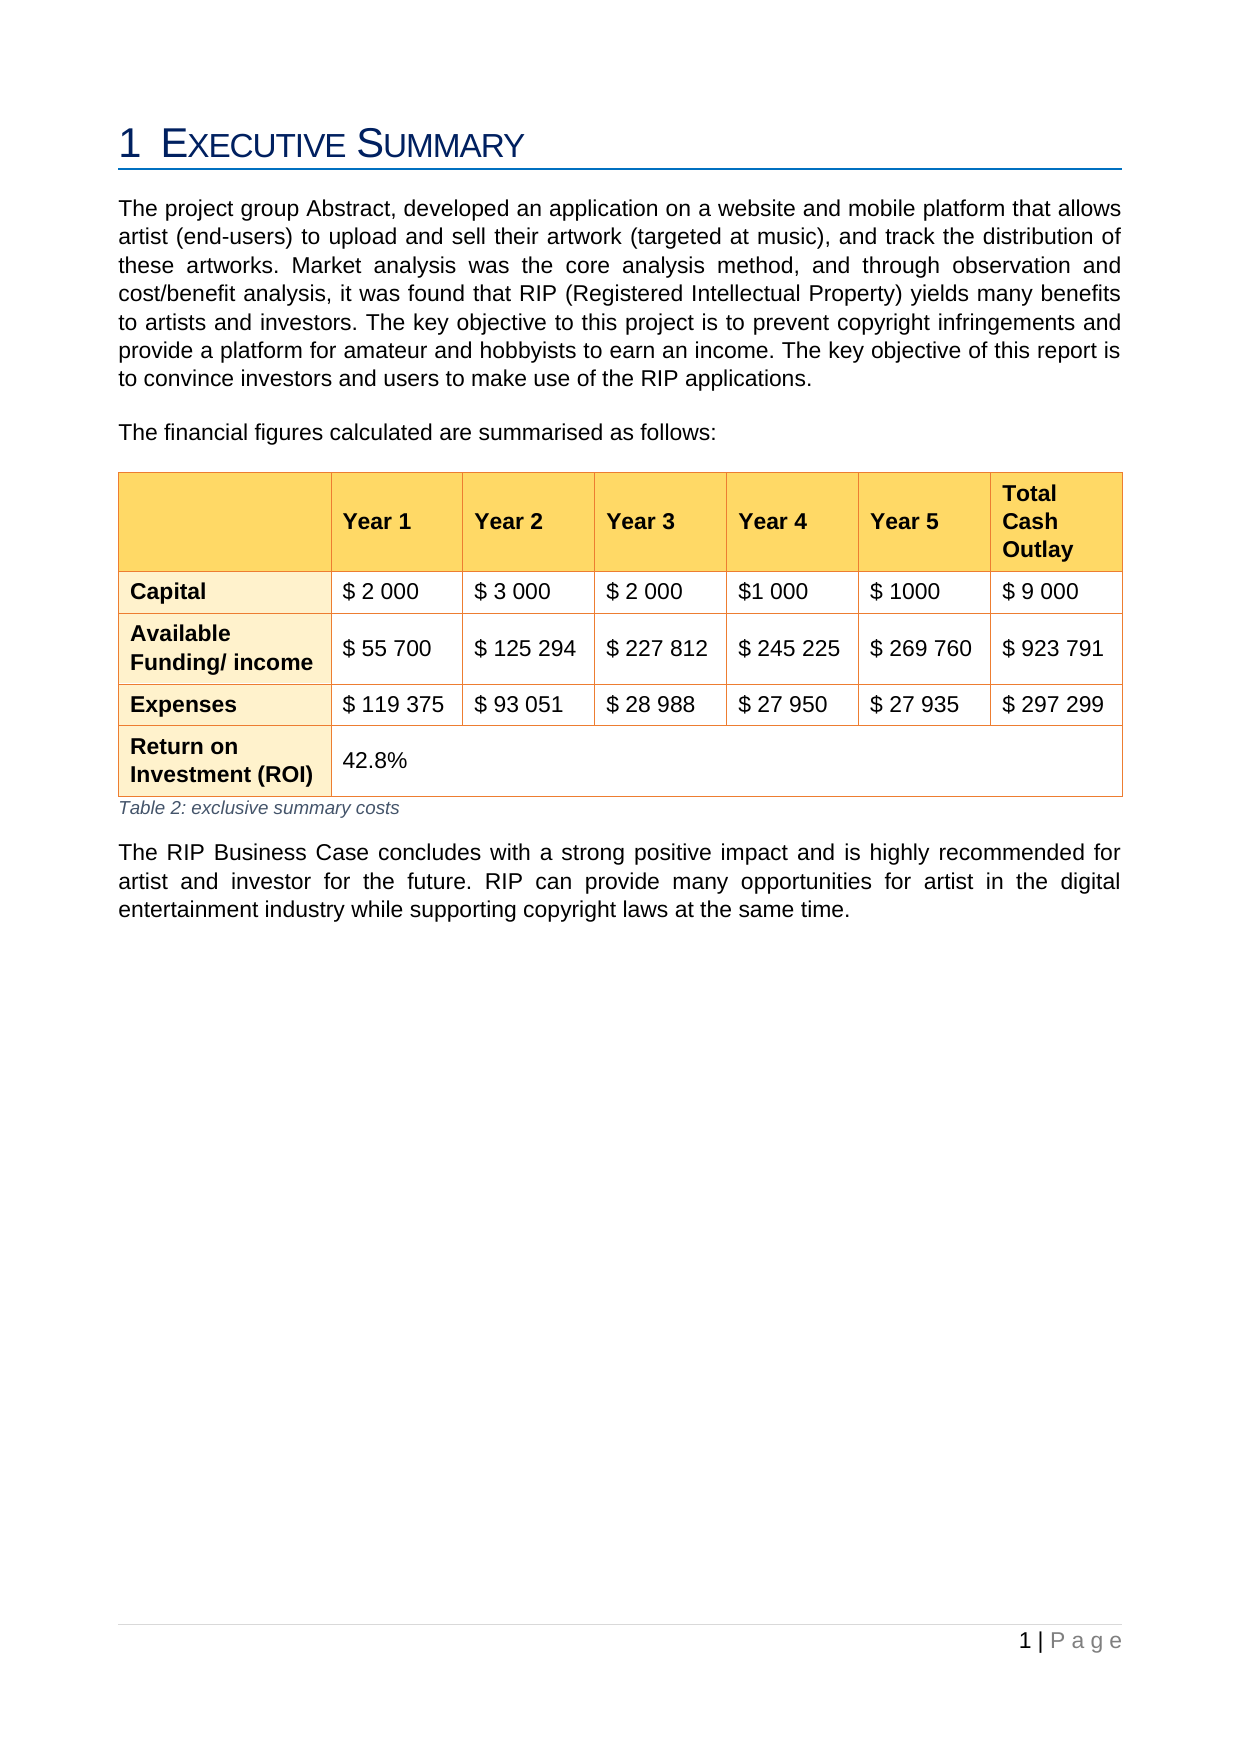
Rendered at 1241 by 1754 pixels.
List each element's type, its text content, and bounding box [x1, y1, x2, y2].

table_header Year 2 [463, 473, 594, 571]
table_cell $ 28 988 [595, 685, 726, 725]
text The project group Abstract, developed an application on a website and mobile platform that allows artist (end-users) to upload and sell their artwork (targeted at music), and track the distribution of these artworks. Market analysis was the core analysis method, and through observation and cost/benefit analysis, it was found that RIP (Registered Intellectual Property) yields many benefits to artists and investors. The key objective to this project is to prevent copyright infringements and provide a platform for amateur and hobbyists to earn an income. The key objective of this report is to convince investors and users to make use of the RIP applications. [118, 195, 1122, 392]
table_header Total Cash Outlay [991, 473, 1122, 571]
text Table 2: exclusive summary costs [118, 797, 1122, 818]
table_cell Return on Investment (ROI) [119, 726, 331, 796]
table_cell $ 245 225 [727, 614, 858, 683]
table_cell Available Funding/ income [119, 614, 331, 683]
table_header Year 1 [332, 473, 462, 571]
table_cell $ 125 294 [463, 614, 594, 683]
title Executive Summary [118, 118, 1122, 168]
table_cell $ 27 950 [727, 685, 858, 725]
table_cell $ 3 000 [463, 572, 594, 613]
text The RIP Business Case concludes with a strong positive impact and is highly recommended for artist and investor for the future. RIP can provide many opportunities for artist in the digital entertainment industry while supporting copyright laws at the same time. [118, 839, 1122, 922]
table_cell $ 923 791 [991, 614, 1122, 683]
table_cell $ 297 299 [991, 685, 1122, 725]
table_cell $ 227 812 [595, 614, 726, 683]
table_cell $ 1000 [859, 572, 990, 613]
table_cell $ 27 935 [859, 685, 990, 725]
table_cell 42.8% [332, 726, 1122, 796]
table_cell Capital [119, 572, 331, 613]
table_cell $ 2 000 [332, 572, 462, 613]
table_header Year 3 [595, 473, 726, 571]
table_cell $ 55 700 [332, 614, 462, 683]
table_cell $ 119 375 [332, 685, 462, 725]
table_header Year 5 [859, 473, 990, 571]
table_cell $1 000 [727, 572, 858, 613]
table_cell $ 9 000 [991, 572, 1122, 613]
text The financial figures calculated are summarised as follows: [118, 419, 1122, 445]
table_header [119, 473, 331, 571]
table_cell $ 93 051 [463, 685, 594, 725]
table_cell $ 269 760 [859, 614, 990, 683]
table_header Year 4 [727, 473, 858, 571]
table_cell Expenses [119, 685, 331, 725]
table_cell $ 2 000 [595, 572, 726, 613]
